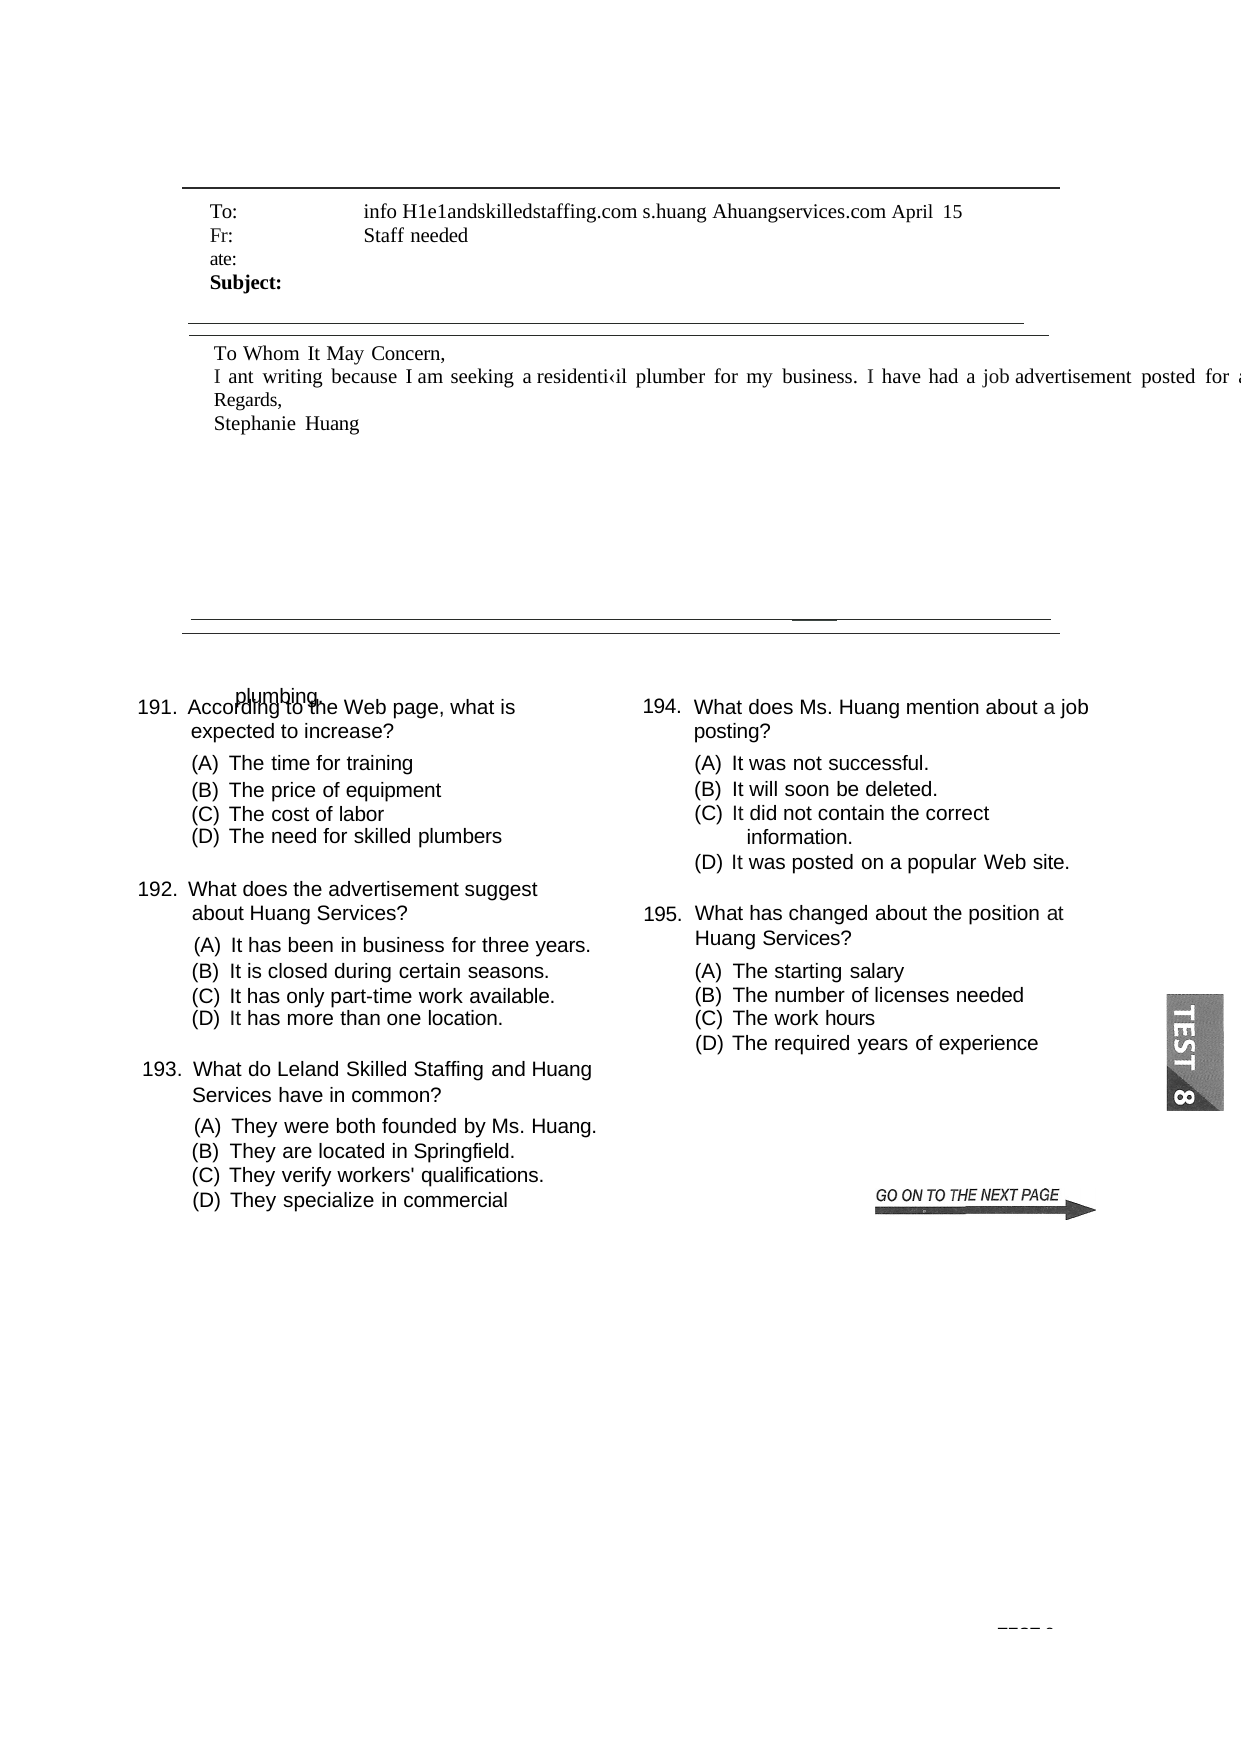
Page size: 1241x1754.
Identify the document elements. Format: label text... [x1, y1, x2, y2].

picture [1166, 994, 1224, 1111]
picture [875, 1188, 1096, 1220]
text plumbing. [235, 684, 1240, 708]
